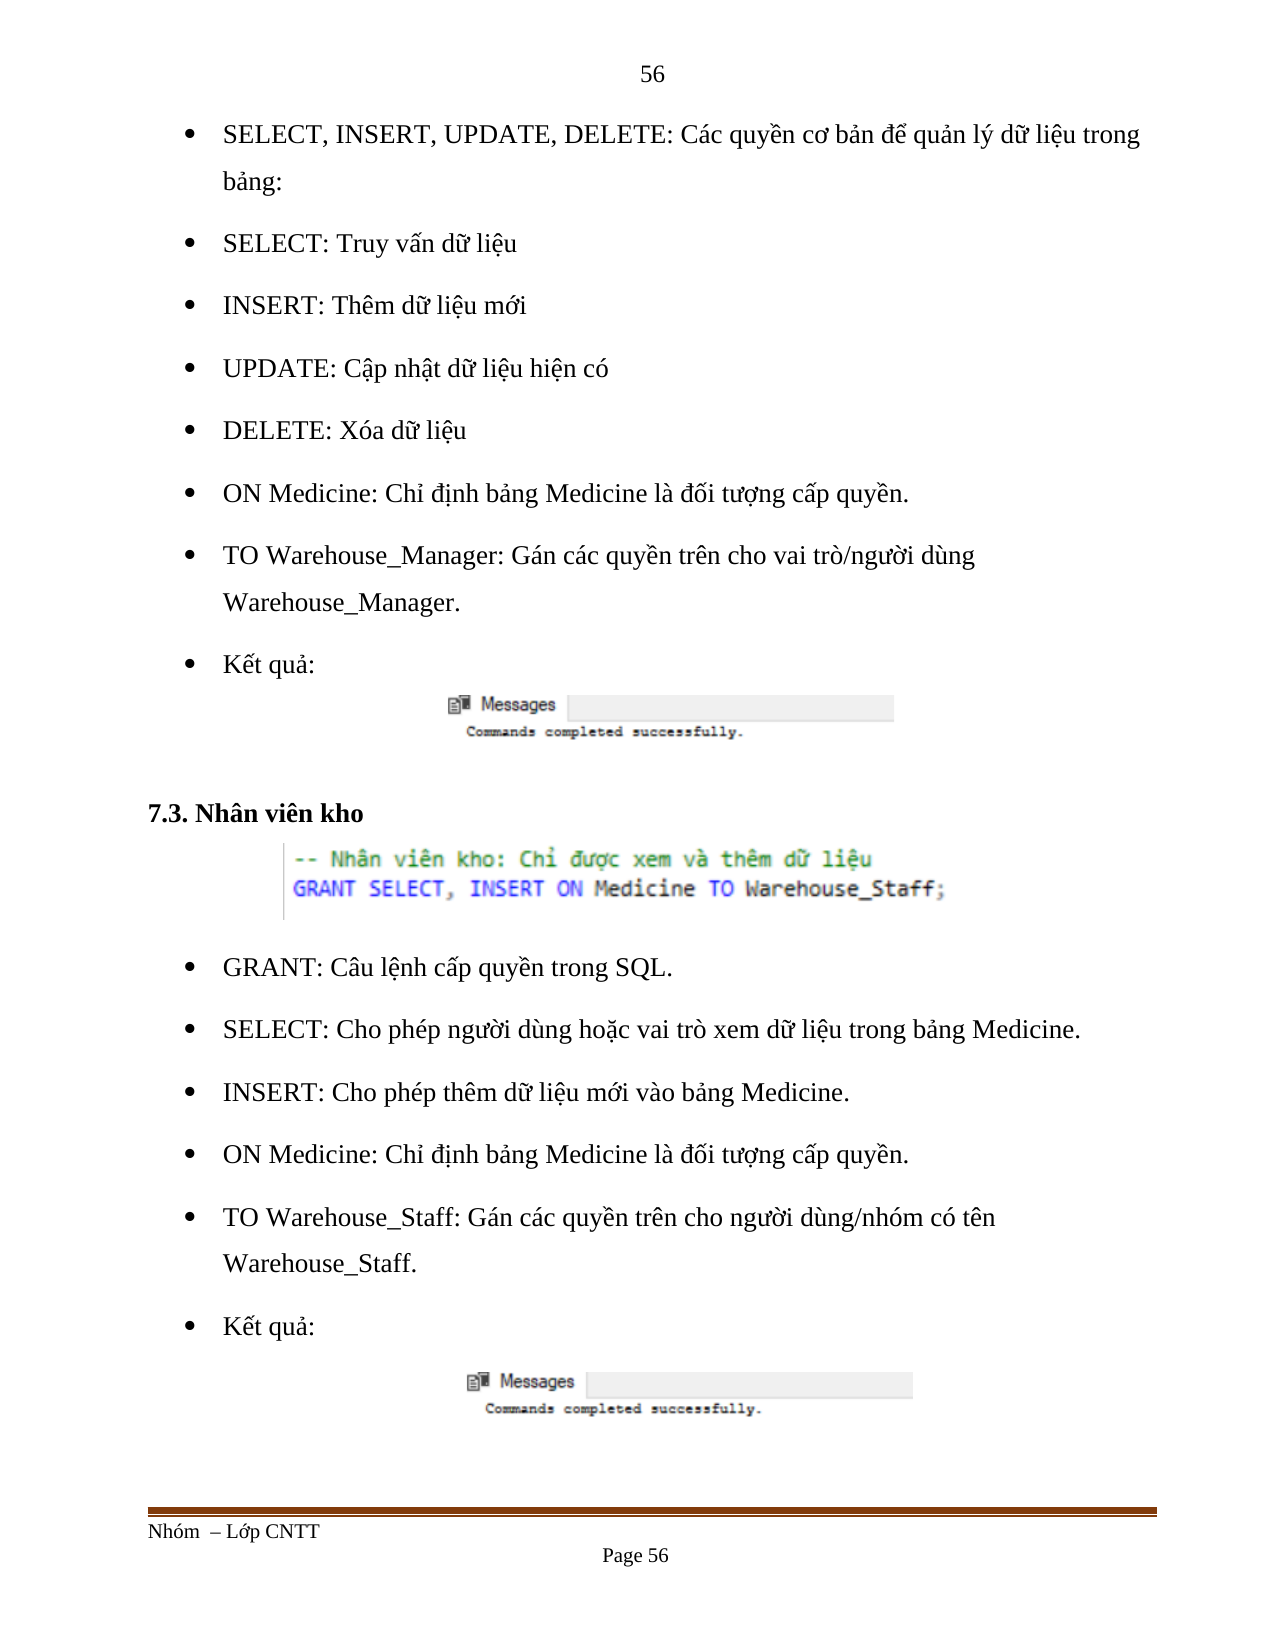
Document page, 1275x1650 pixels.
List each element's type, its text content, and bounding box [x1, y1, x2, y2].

list GRANT: Câu lệnh cấp quyền trong SQL. [185, 951, 1157, 982]
list INSERT: Thêm dữ liệu mới [185, 289, 1157, 321]
list DELETE: Xóa dữ liệu [185, 414, 1157, 446]
list TO Warehouse_Manager: Gán các quyền trên cho vai trò/người dùng Warehouse_Manager. [185, 539, 1157, 617]
list TO Warehouse_Staff: Gán các quyền trên cho người dùng/nhóm có tên Warehouse_Staff. [185, 1201, 1157, 1278]
list INSERT: Cho phép thêm dữ liệu mới vào bảng Medicine. [185, 1076, 1157, 1107]
picture [447, 695, 895, 770]
list UPDATE: Cập nhật dữ liệu hiện có [185, 352, 1157, 383]
list SELECT, INSERT, UPDATE, DELETE: Các quyền cơ bản để quản lý dữ liệu trong bảng: [185, 118, 1157, 196]
subtitle 7.3. Nhân viên kho [148, 797, 1157, 828]
list ON Medicine: Chỉ định bảng Medicine là đối tượng cấp quyền. [185, 477, 1157, 508]
list Kết quả: [185, 648, 1157, 679]
list Kết quả: [185, 1309, 1157, 1341]
picture [283, 843, 963, 920]
picture [466, 1372, 913, 1447]
list SELECT: Cho phép người dùng hoặc vai trò xem dữ liệu trong bảng Medicine. [185, 1013, 1157, 1045]
list ON Medicine: Chỉ định bảng Medicine là đối tượng cấp quyền. [185, 1138, 1157, 1169]
list SELECT: Truy vấn dữ liệu [185, 227, 1157, 258]
